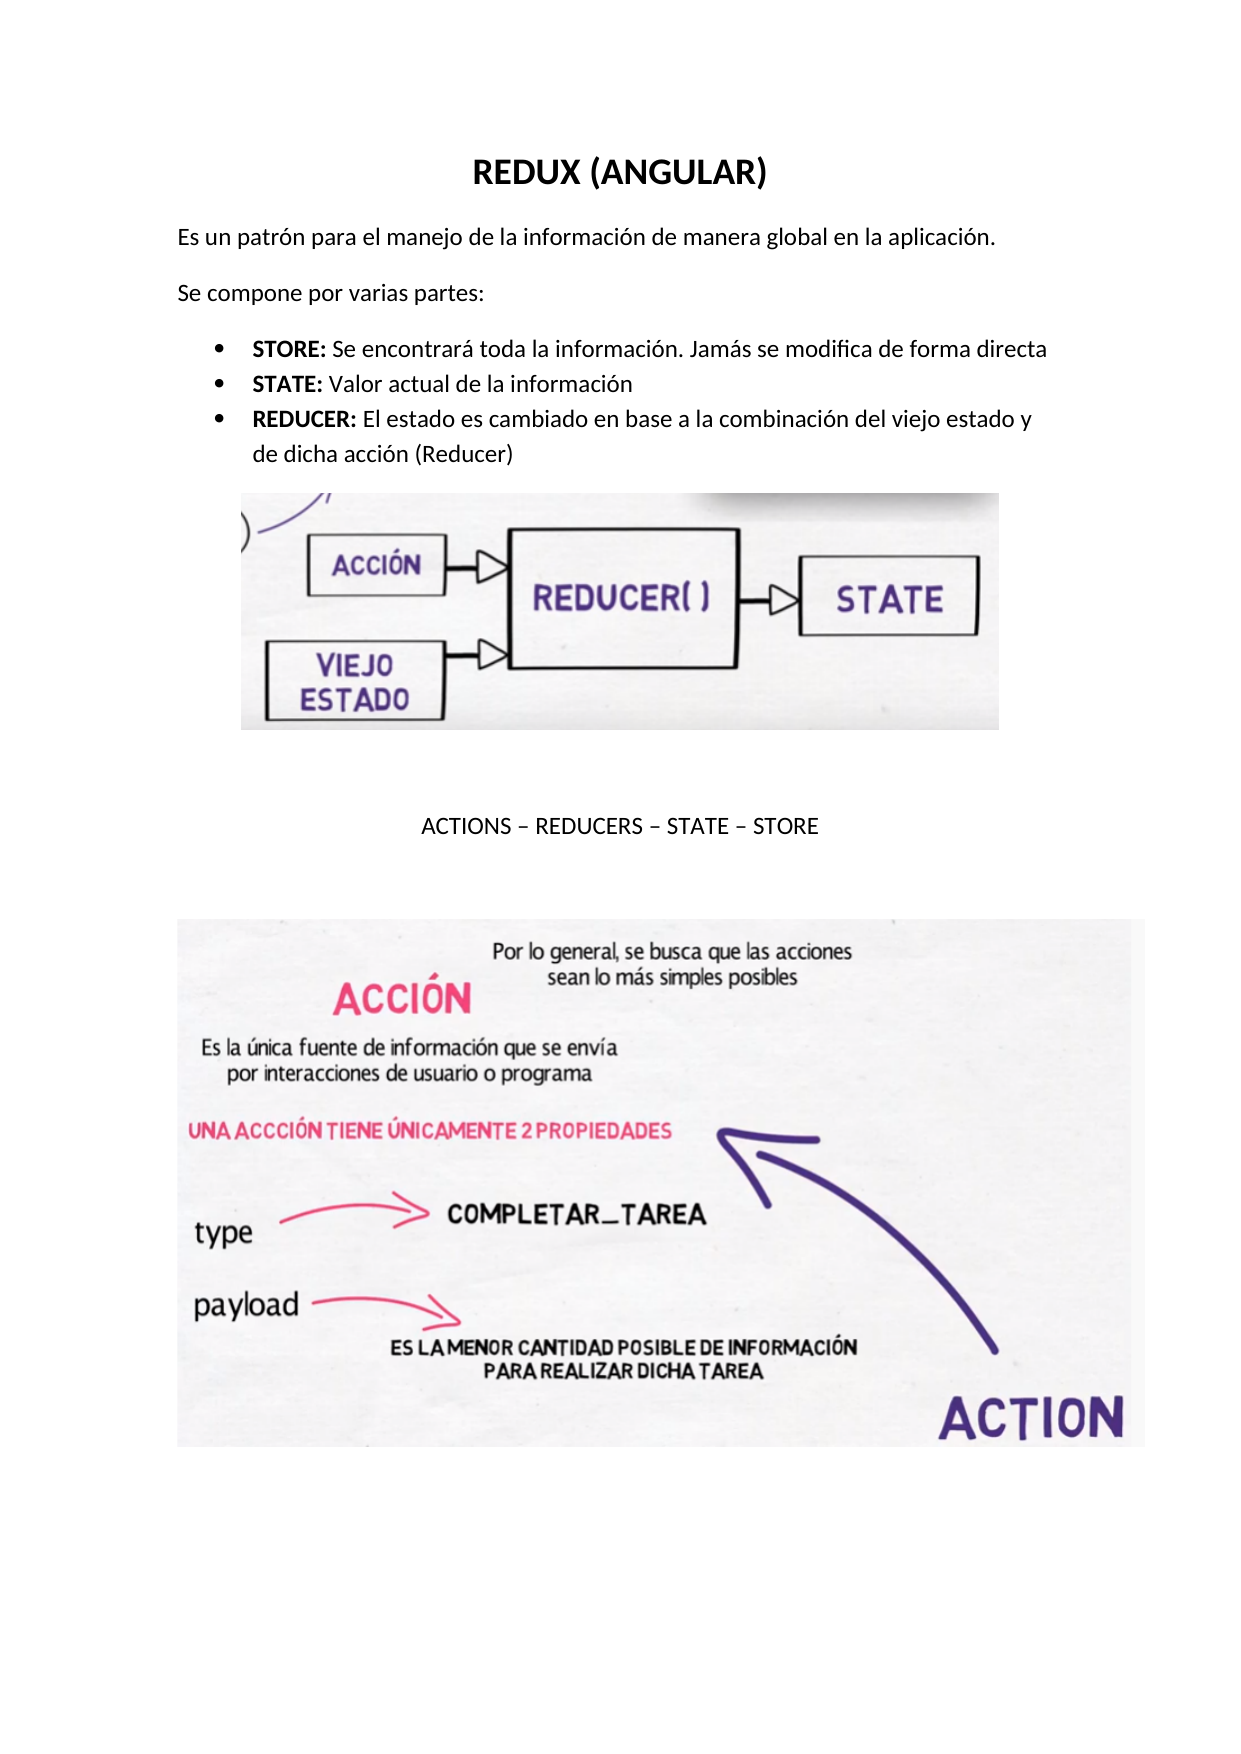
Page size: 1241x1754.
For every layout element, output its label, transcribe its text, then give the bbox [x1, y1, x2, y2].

picture [241, 493, 999, 730]
text ACTIONS – REDUCERS – STATE – STORE [177, 810, 1063, 841]
picture [177, 919, 1145, 1447]
text Es un patrón para el manejo de la información de manera global en la aplicación. [177, 221, 1063, 252]
text Se compone por varias partes: [177, 277, 1063, 307]
list STORE: Se encontrará toda la información. Jamás se modifica de forma directa [215, 333, 1063, 363]
text REDUX (ANGULAR) [177, 148, 1063, 193]
list REDUCER: El estado es cambiado en base a la combinación del viejo estado y de dicha acción (Reducer) [215, 403, 1063, 468]
list STATE: Valor actual de la información [215, 368, 1063, 398]
